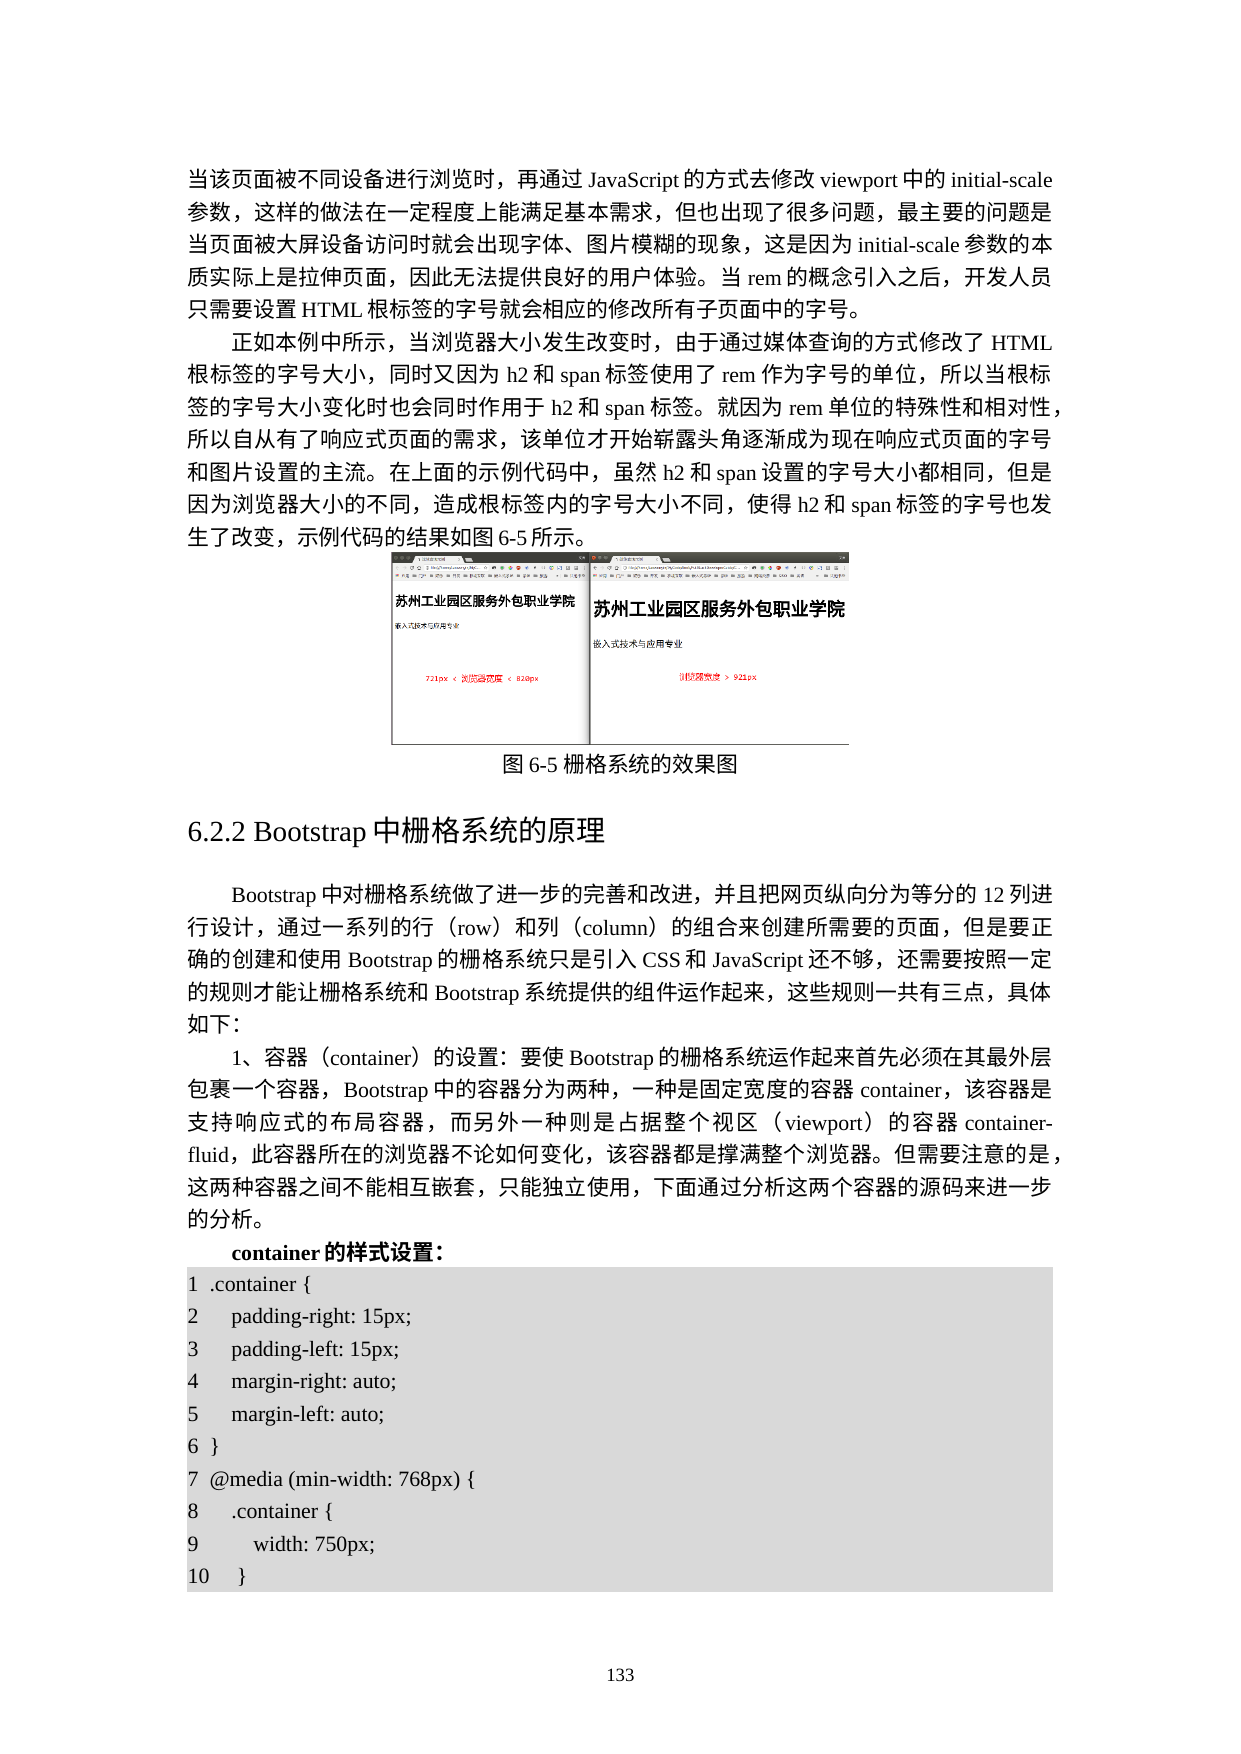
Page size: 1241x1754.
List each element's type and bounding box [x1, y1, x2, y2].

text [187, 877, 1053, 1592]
picture [391, 552, 849, 745]
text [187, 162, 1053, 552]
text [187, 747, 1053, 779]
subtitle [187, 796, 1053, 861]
